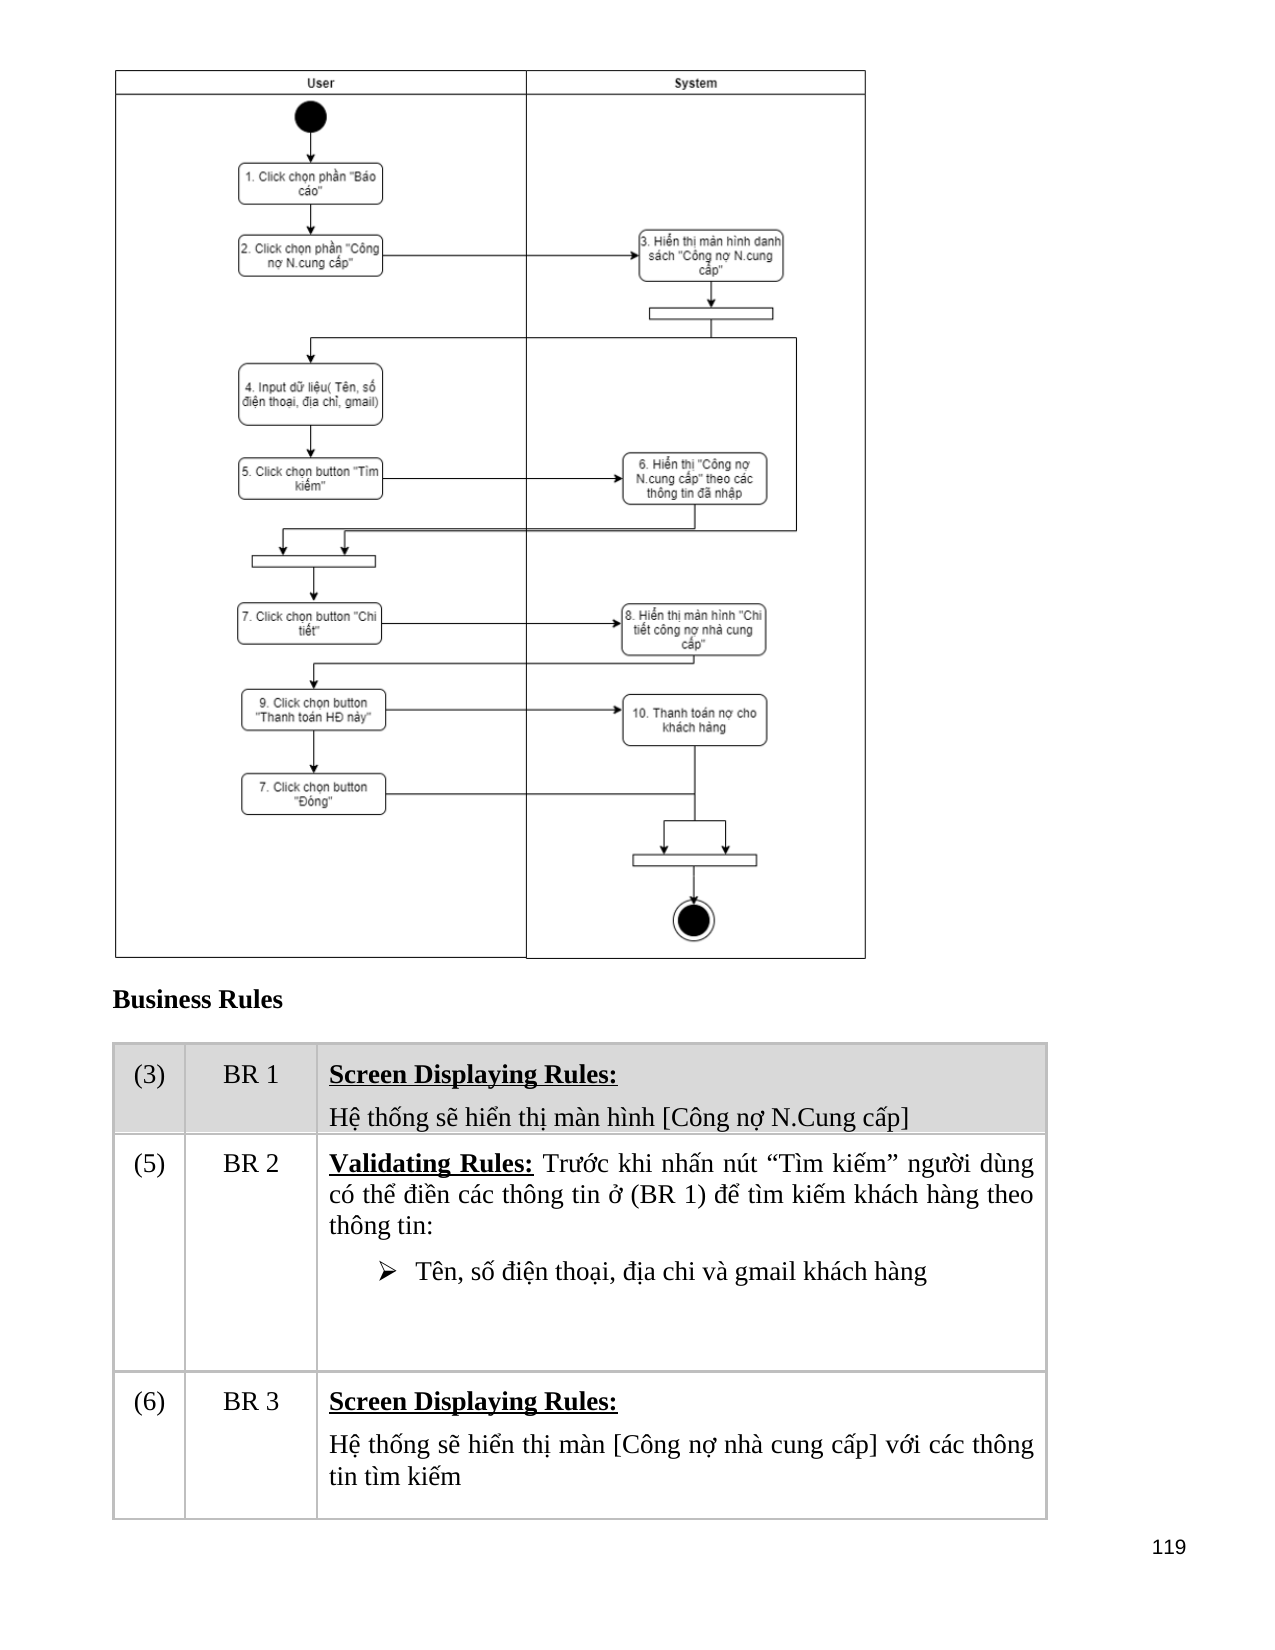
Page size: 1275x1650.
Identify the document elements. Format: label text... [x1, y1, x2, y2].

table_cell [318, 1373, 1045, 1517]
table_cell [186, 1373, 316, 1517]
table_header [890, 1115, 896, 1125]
picture [112, 68, 870, 959]
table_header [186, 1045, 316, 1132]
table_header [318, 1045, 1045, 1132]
text Business Rules [112, 983, 1186, 1014]
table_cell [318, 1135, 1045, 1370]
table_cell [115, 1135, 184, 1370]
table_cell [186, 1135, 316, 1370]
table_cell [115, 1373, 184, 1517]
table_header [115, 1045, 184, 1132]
